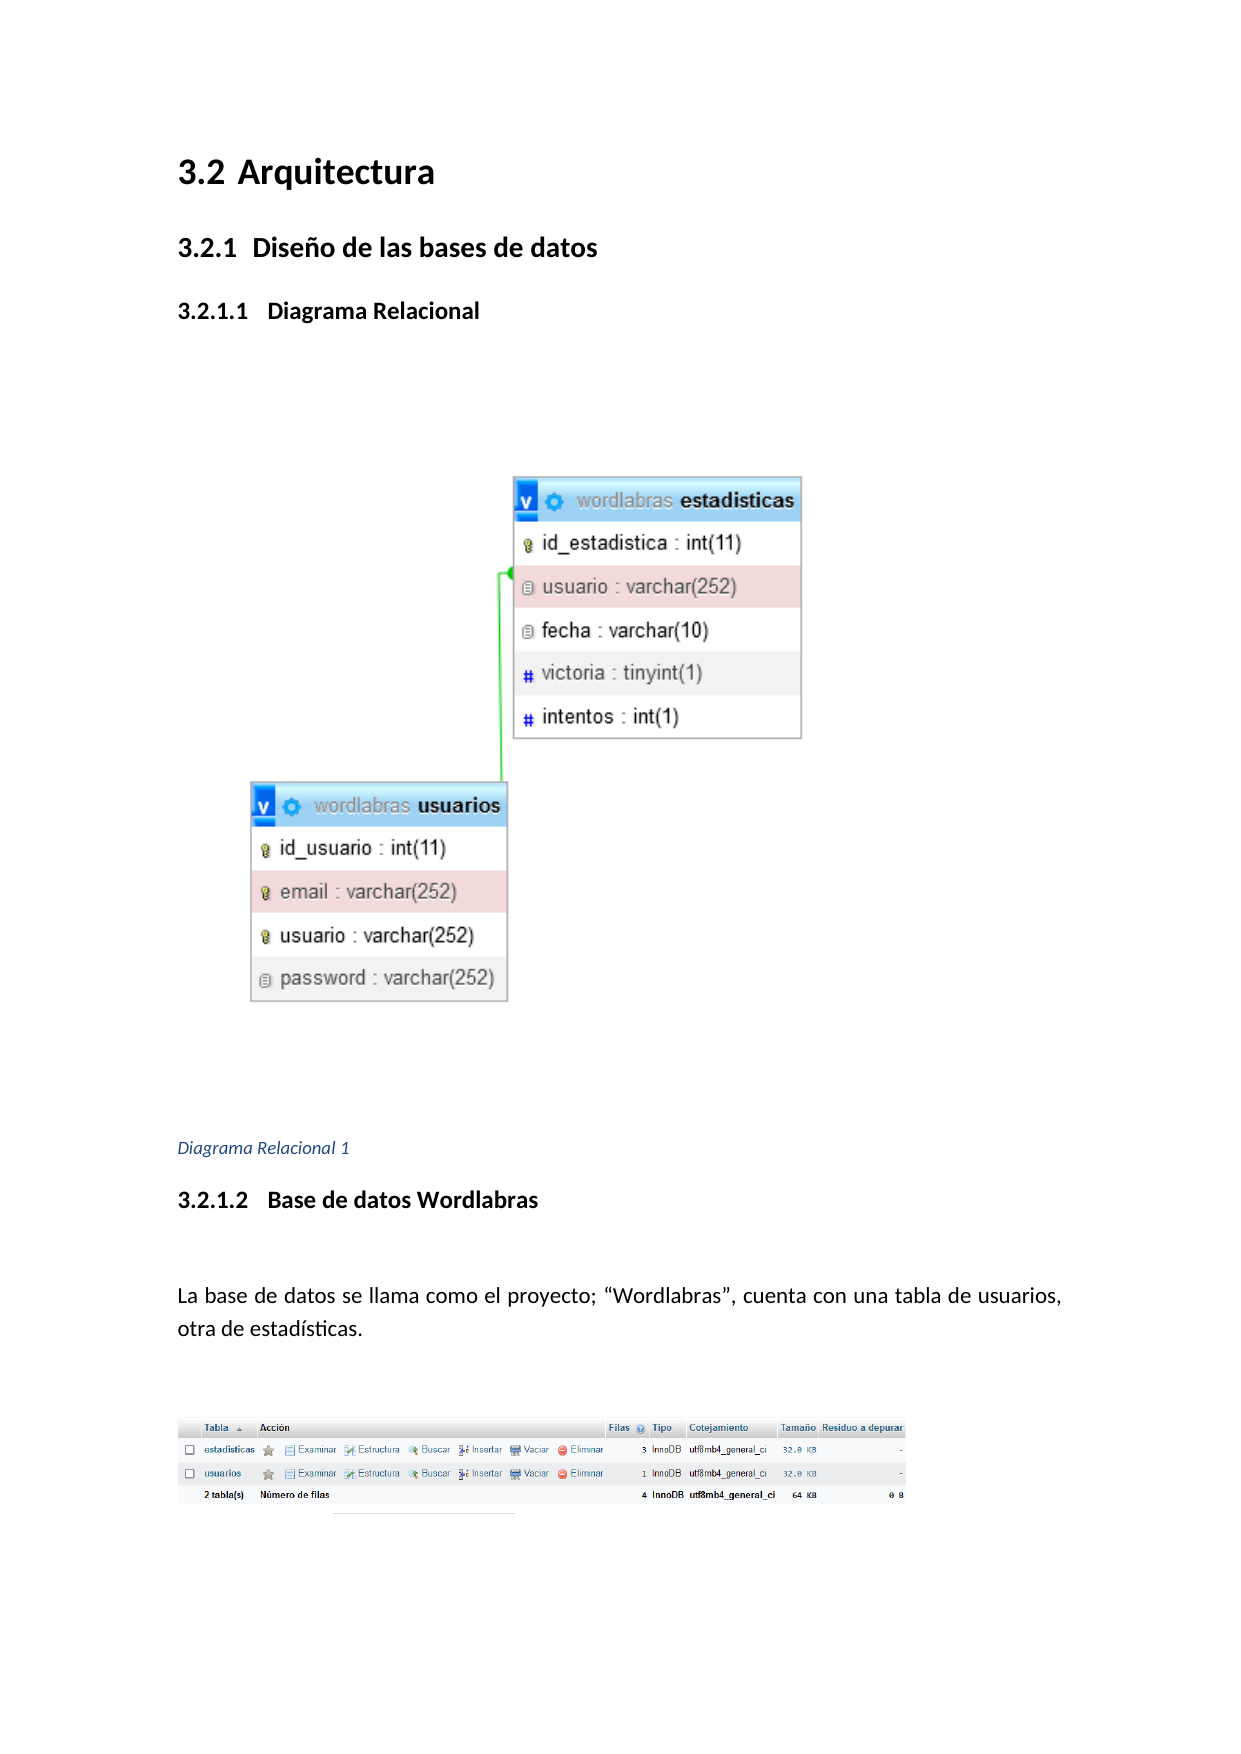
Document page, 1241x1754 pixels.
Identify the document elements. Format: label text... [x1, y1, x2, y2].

picture [177, 1408, 928, 1514]
subtitle Base de datos Wordlabras [177, 1184, 1063, 1215]
text La base de datos se llama como el proyecto; “Wordlabras”, cuenta con una tabla de usuarios, otra de estadísticas. [177, 1282, 1063, 1342]
subtitle Arquitectura [177, 148, 1063, 193]
picture [177, 392, 943, 1107]
subtitle Diseño de las bases de datos [177, 229, 1063, 265]
